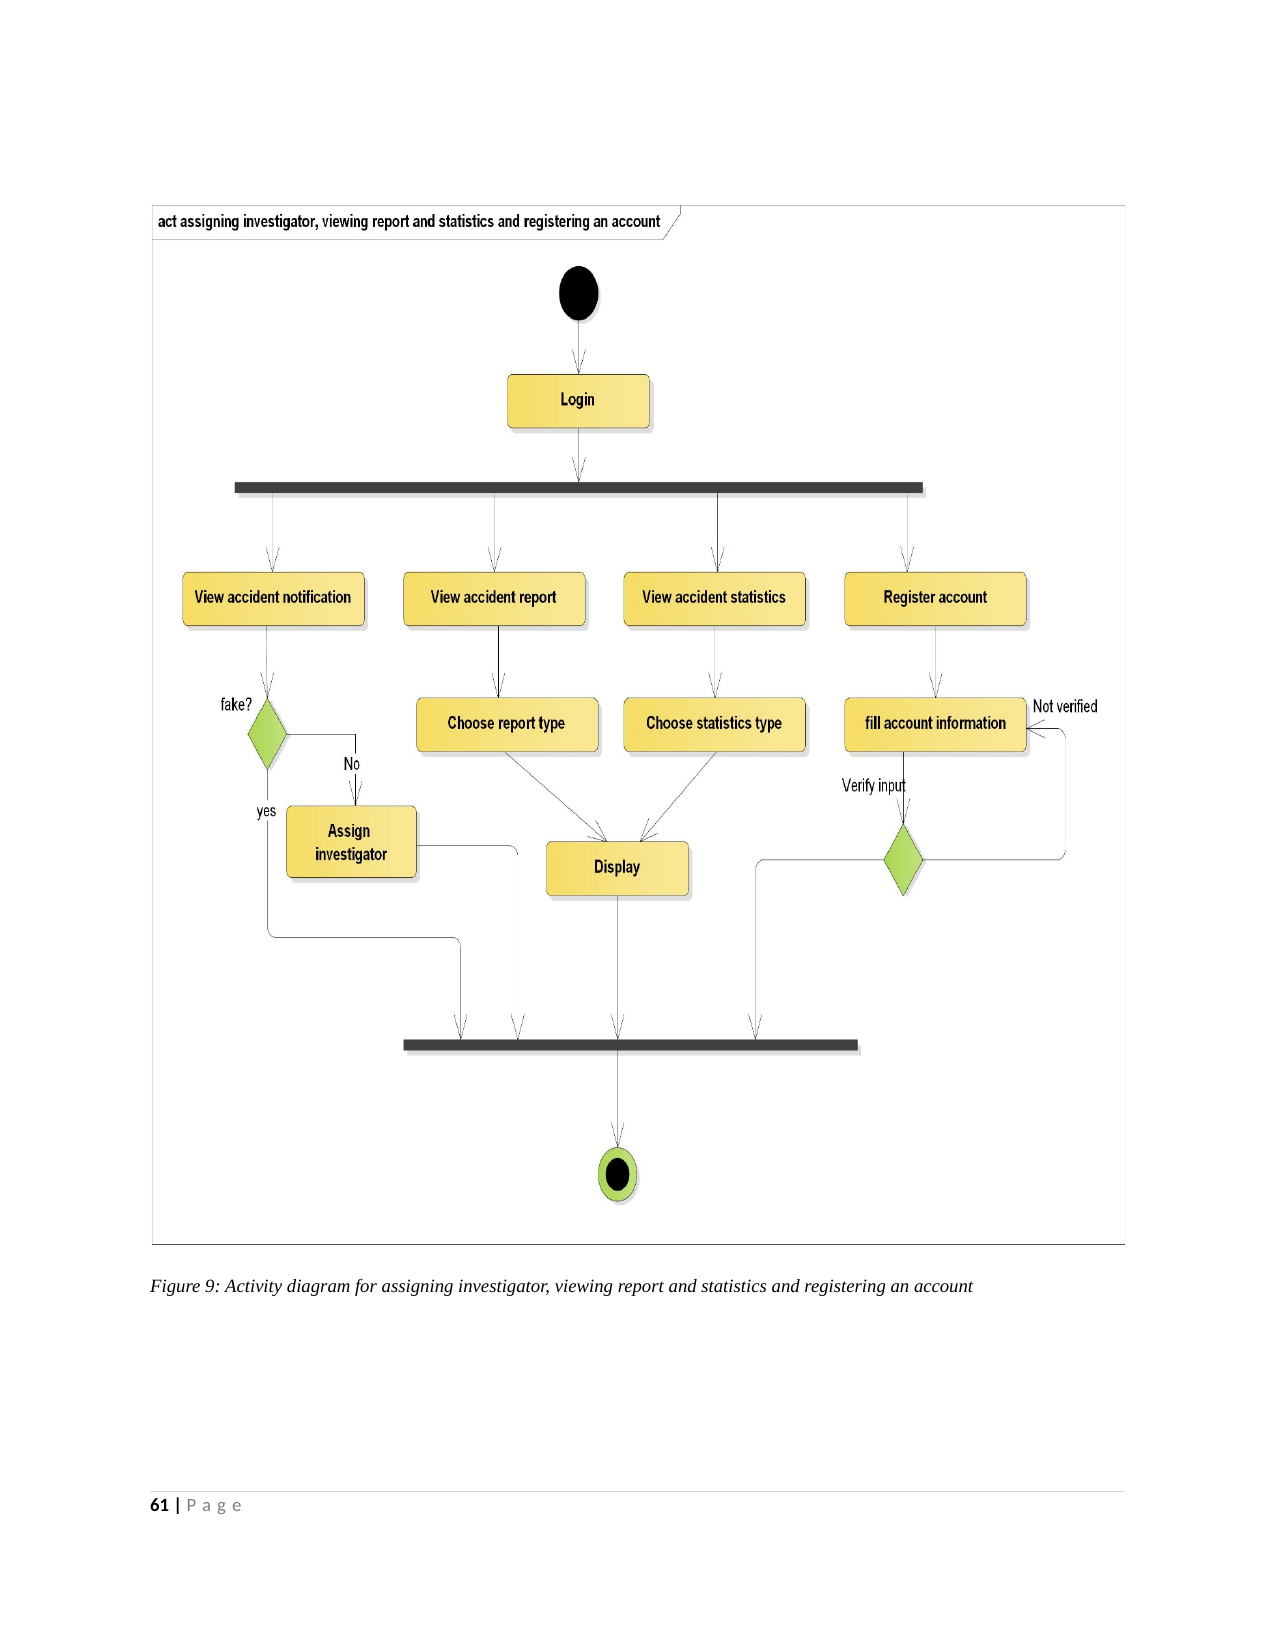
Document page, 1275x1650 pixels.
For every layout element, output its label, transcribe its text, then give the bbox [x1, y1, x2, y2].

picture [150, 203, 1125, 1246]
text Figure 9: Activity diagram for assigning investigator, viewing report and statistics and registering an account [150, 1275, 1125, 1297]
